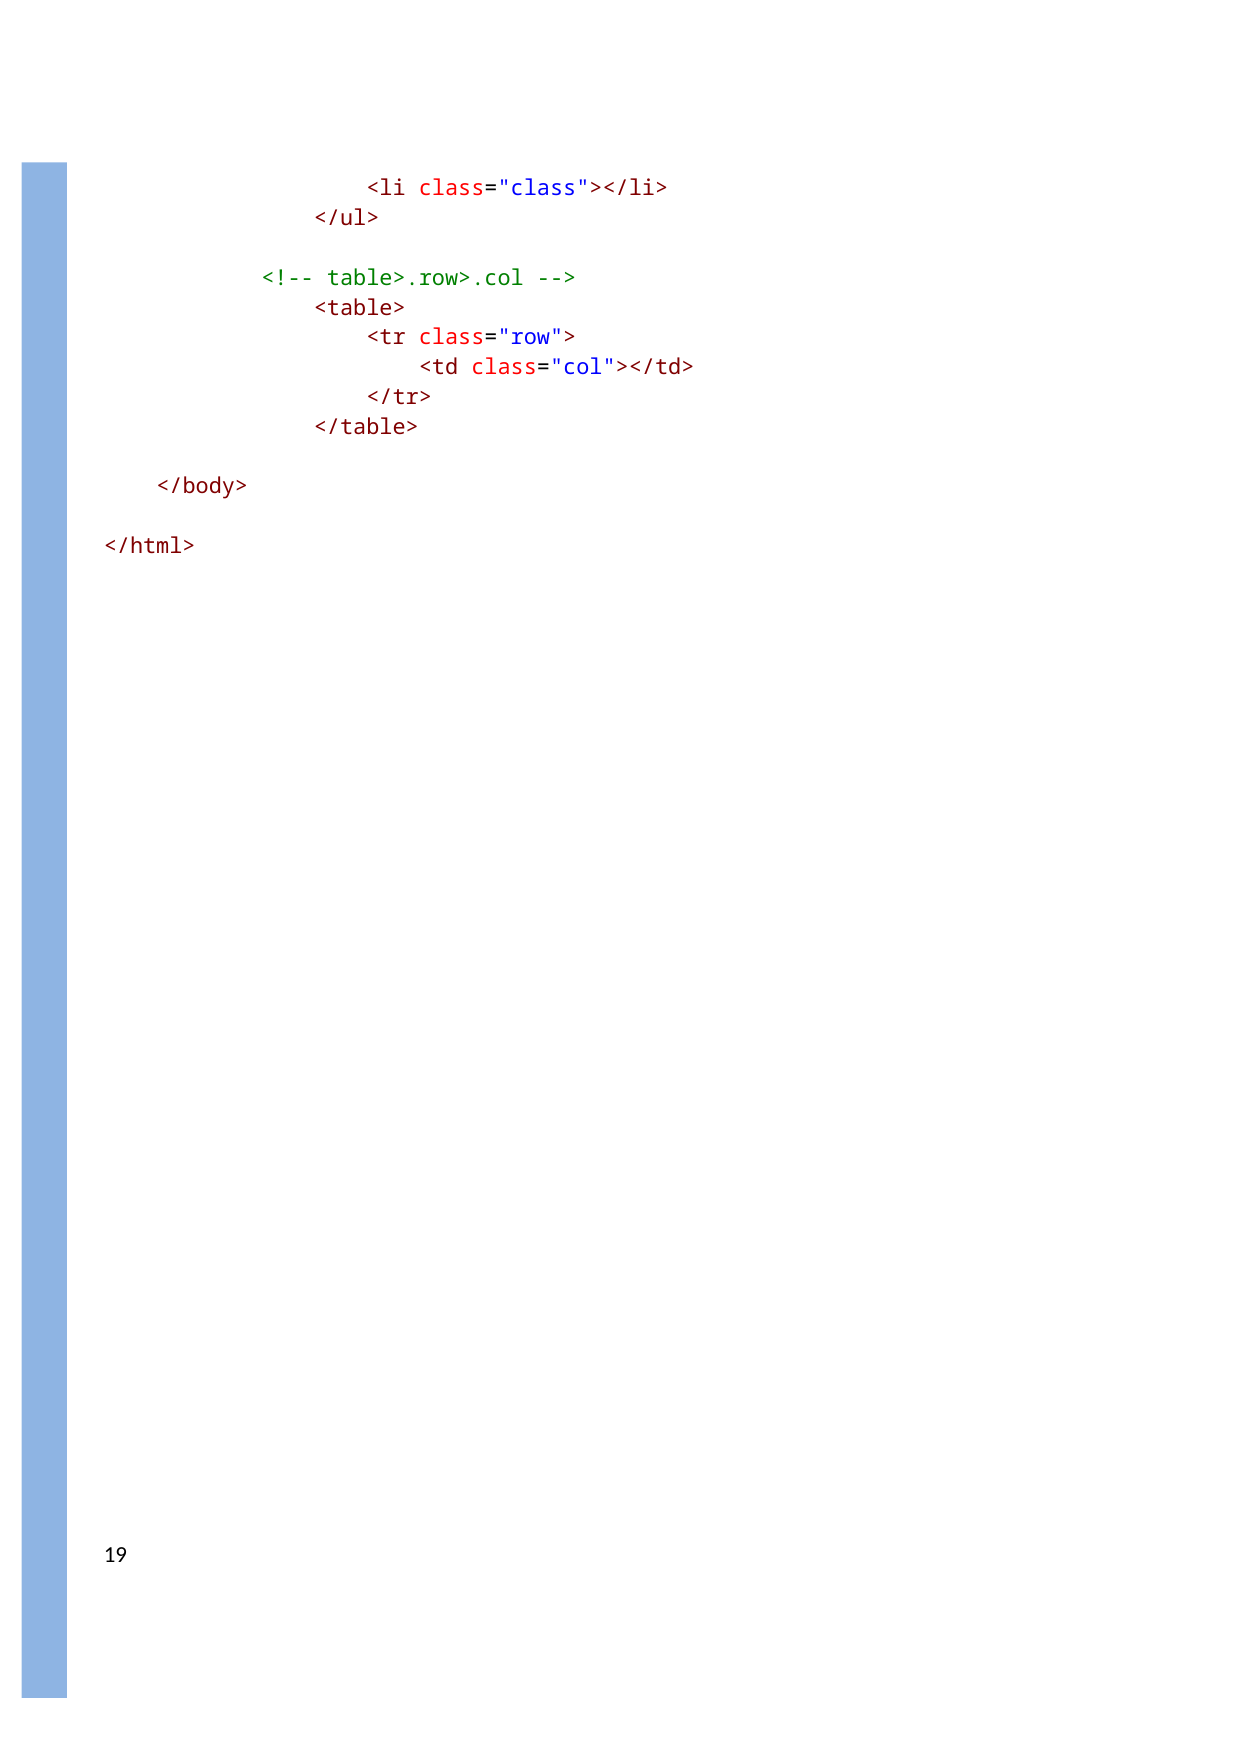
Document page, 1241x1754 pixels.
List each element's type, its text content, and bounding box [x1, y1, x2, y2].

text </table> [103, 411, 1063, 441]
text <td class="col"></td> [103, 351, 1063, 381]
text <tr class="row"> [103, 321, 1063, 351]
text <!-- table>.row>.col --> [103, 262, 1063, 292]
text </body> [103, 470, 1063, 500]
text <li class="class"></li> [103, 172, 1063, 202]
text </tr> [103, 381, 1063, 411]
text <table> [103, 292, 1063, 321]
text </ul> [103, 202, 1063, 232]
text </html> [103, 530, 1063, 560]
